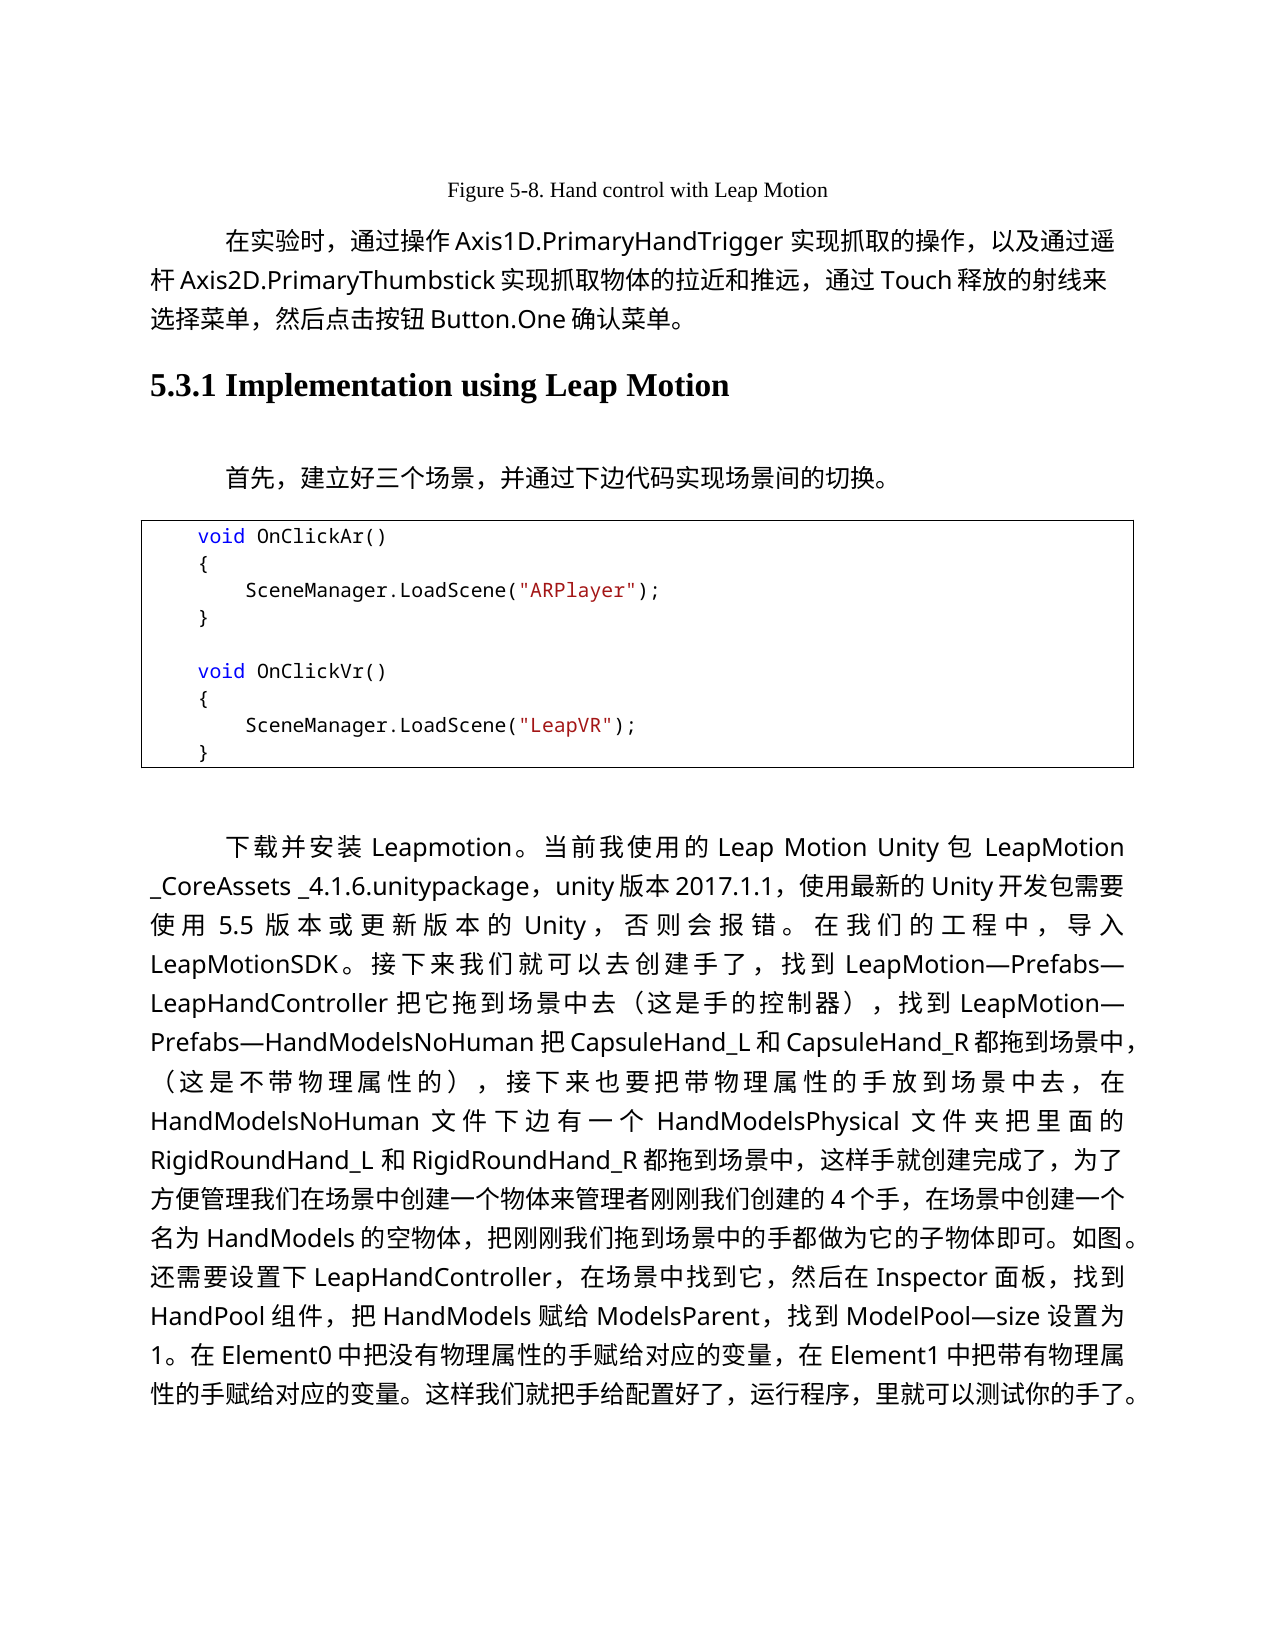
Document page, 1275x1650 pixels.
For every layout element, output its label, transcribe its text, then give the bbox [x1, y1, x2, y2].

text { [150, 549, 1125, 577]
text 在实验时，通过操作Axis1D.PrimaryHandTrigger 实现抓取的操作，以及通过遥杆Axis2D.PrimaryThumbstick实现抓取物体的拉近和推远，通过Touch释放的射线来选择菜单，然后点击按钮Button.One确认菜单。 [150, 221, 1125, 335]
text void OnClickAr() [142, 521, 1133, 549]
text SceneManager.LoadScene("LeapVR"); [150, 711, 1125, 735]
text Figure 5-8. Hand control with Leap Motion [150, 177, 1125, 202]
text } [142, 735, 1133, 767]
text 首先，建立好三个场景，并通过下边代码实现场景间的切换。 [150, 458, 1125, 494]
text { [150, 684, 1125, 711]
text void OnClickVr() [150, 657, 1125, 684]
text } [150, 603, 1125, 631]
text 5.3.1 Implementation using Leap Motion [150, 365, 1125, 404]
text 下载并安装Leapmotion。当前我使用的Leap Motion Unity包 LeapMotion _CoreAssets _4.1.6.unitypackage，unity版本2017.1.1，使用最新的Unity开发包需要使用5.5版本或更新版本的Unity，否则会报错。在我们的工程中，导入LeapMotionSDK。接下来我们就可以去创建手了，找到LeapMotion—Prefabs—LeapHandController把它拖到场景中去（这是手的控制器），找到LeapMotion—Prefabs—HandModelsNoHuman把CapsuleHand_L和CapsuleHand_R都拖到场景中，（这是不带物理属性的），接下来也要把带物理属性的手放到场景中去，在HandModelsNoHuman文件下边有一个HandModelsPhysical文件夹把里面的RigidRoundHand_L 和RigidRoundHand_R都拖到场景中，这样手就创建完成了，为了方便管理我们在场景中创建一个物体来管理者刚刚我们创建的4个手，在场景中创建一个名为HandModels的空物体，把刚刚我们拖到场景中的手都做为它的子物体即可。如图。还需要设置下LeapHandController，在场景中找到它，然后在Inspector面板，找到HandPool组件，把HandModels赋给ModelsParent，找到ModelPool—size设置为1。在Element0中把没有物理属性的手赋给对应的变量，在Element1中把带有物理属性的手赋给对应的变量。这样我们就把手给配置好了，运行程序，里就可以测试你的手了。 [150, 828, 1125, 1441]
text SceneManager.LoadScene("ARPlayer"); [150, 577, 1125, 603]
